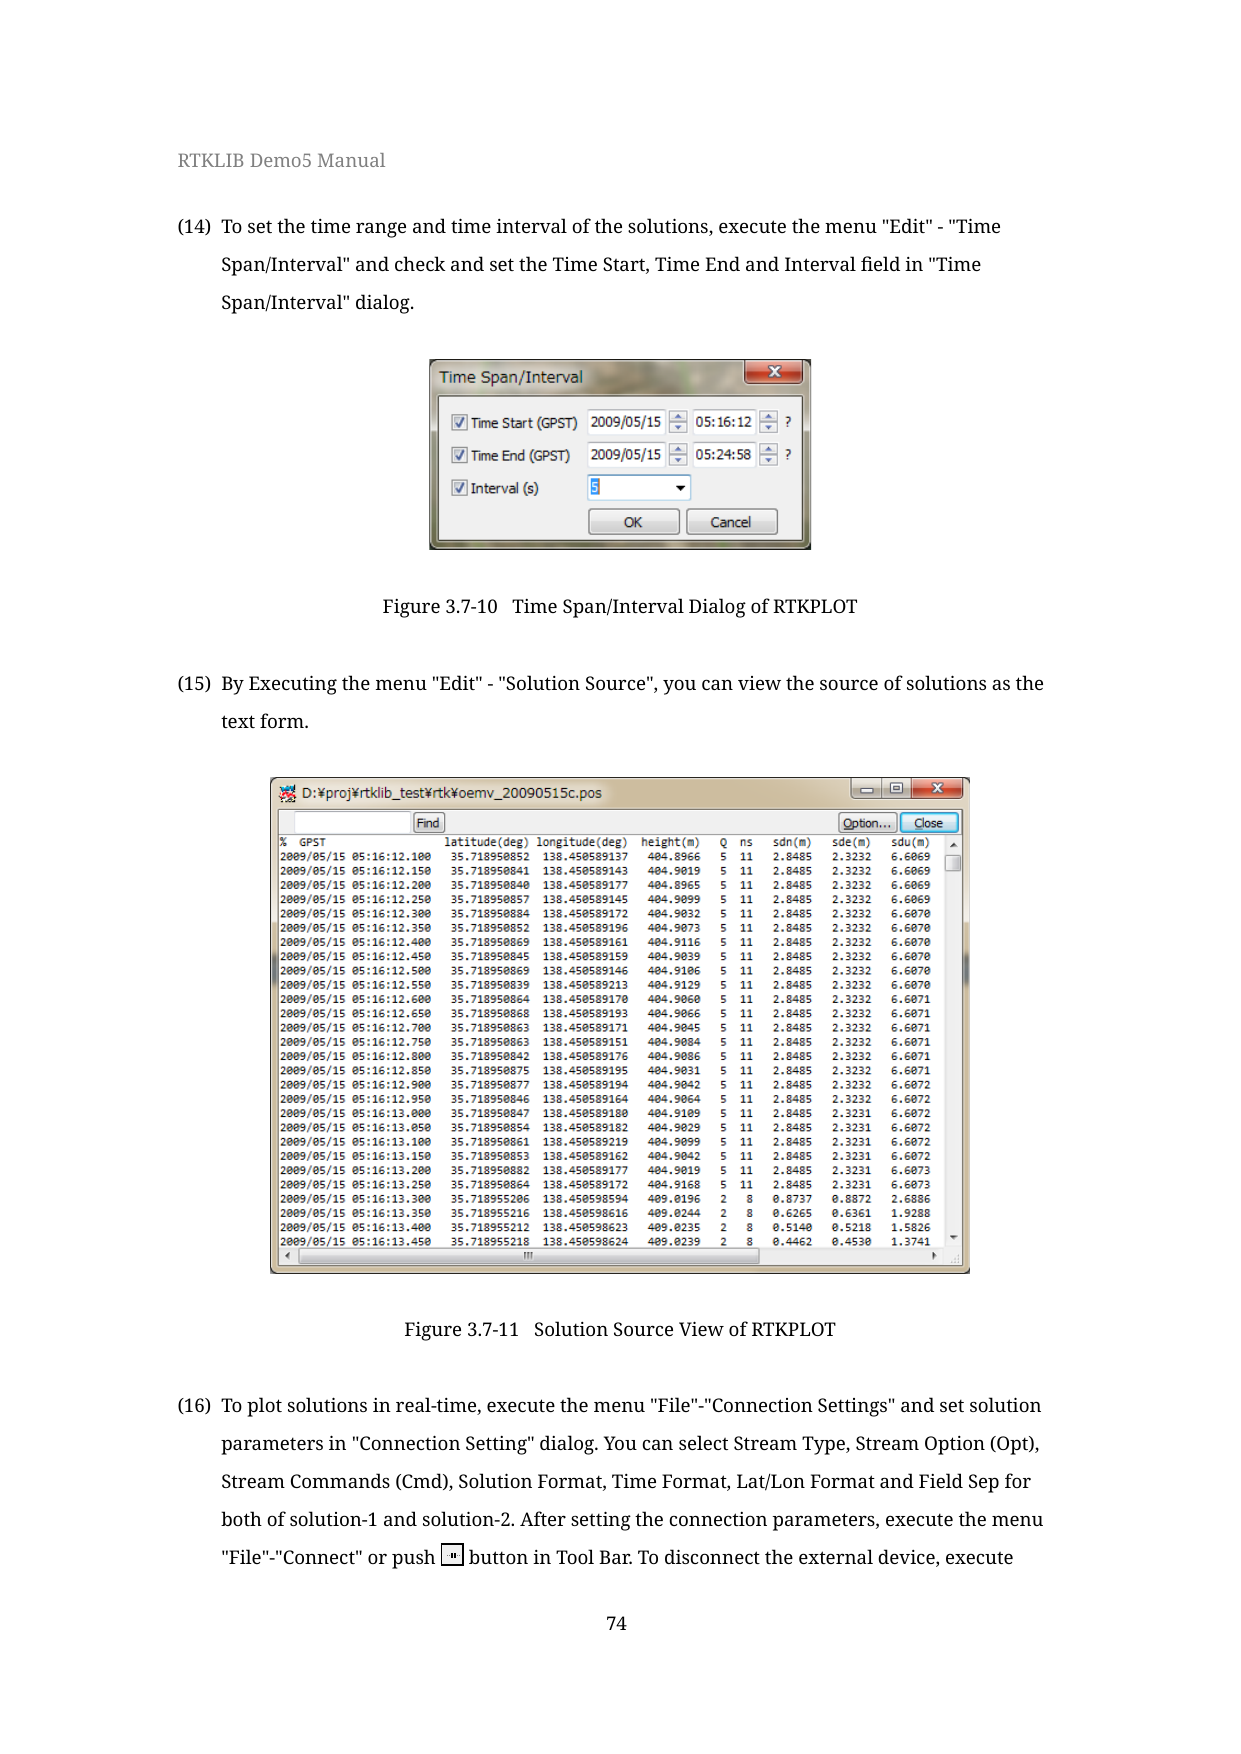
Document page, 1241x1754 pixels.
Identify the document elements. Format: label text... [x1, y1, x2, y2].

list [177, 1386, 1063, 1576]
picture [442, 1545, 462, 1564]
list By Executing the menu "Edit" - "Solution Source", you can view the source of solutions as the text form. [177, 664, 1063, 740]
text Figure 3.7-10 Time Span/Interval Dialog of RTKPLOT [177, 588, 1063, 626]
picture [429, 359, 812, 550]
list To set the time range and time interval of the solutions, execute the menu "Edit" - "Time Span/Interval" and check and set the Time Start, Time End and Interval field in "Time Span/Interval" dialog. [177, 207, 1063, 321]
picture [270, 777, 970, 1274]
text Figure 3.7-11 Solution Source View of RTKPLOT [177, 1310, 1063, 1348]
